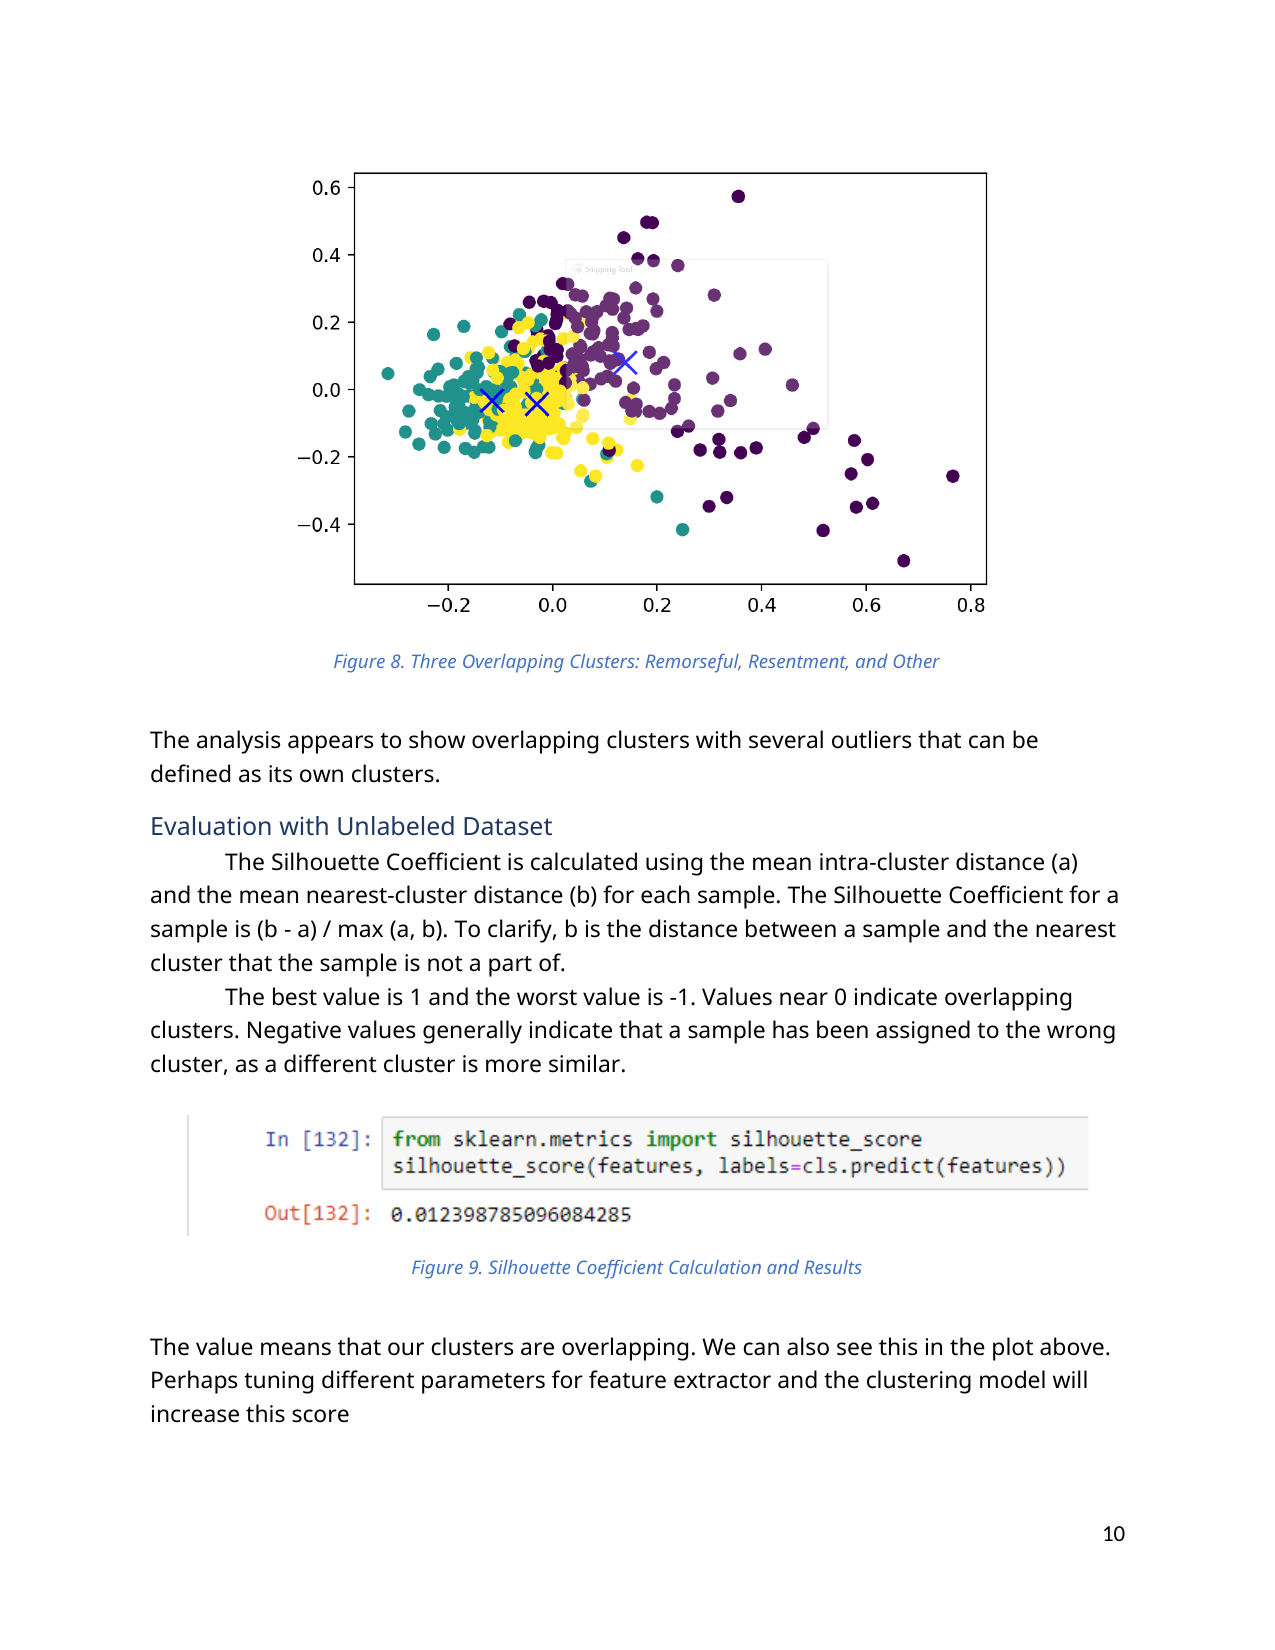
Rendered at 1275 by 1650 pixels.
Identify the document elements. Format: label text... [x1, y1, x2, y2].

text Figure 9. Silhouette Coefficient Calculation and Results [150, 1254, 1125, 1280]
text The value means that our clusters are overlapping. We can also see this in the plot above. Perhaps tuning different parameters for feature extractor and the clustering model will increase this score [150, 1331, 1125, 1429]
text The best value is 1 and the worst value is -1. Values near 0 indicate overlapping clusters. Negative values generally indicate that a sample has been assigned to the wrong cluster, as a different cluster is more similar. [150, 980, 1125, 1079]
text The analysis appears to show overlapping clusters with several outliers that can be defined as its own clusters. [150, 724, 1125, 789]
text Figure 8. Three Overlapping Clusters: Remorseful, Resentment, and Other [150, 648, 1125, 674]
subtitle Evaluation with Unlabeled Dataset [150, 809, 1125, 843]
picture [272, 150, 1003, 630]
picture [186, 1115, 1089, 1236]
text The Silhouette Coefficient is calculated using the mean intra-cluster distance (a) and the mean nearest-cluster distance (b) for each sample. The Silhouette Coefficient for a sample is (b - a) / max (a, b). To clarify, b is the distance between a sample and the nearest cluster that the sample is not a part of. [150, 845, 1125, 978]
